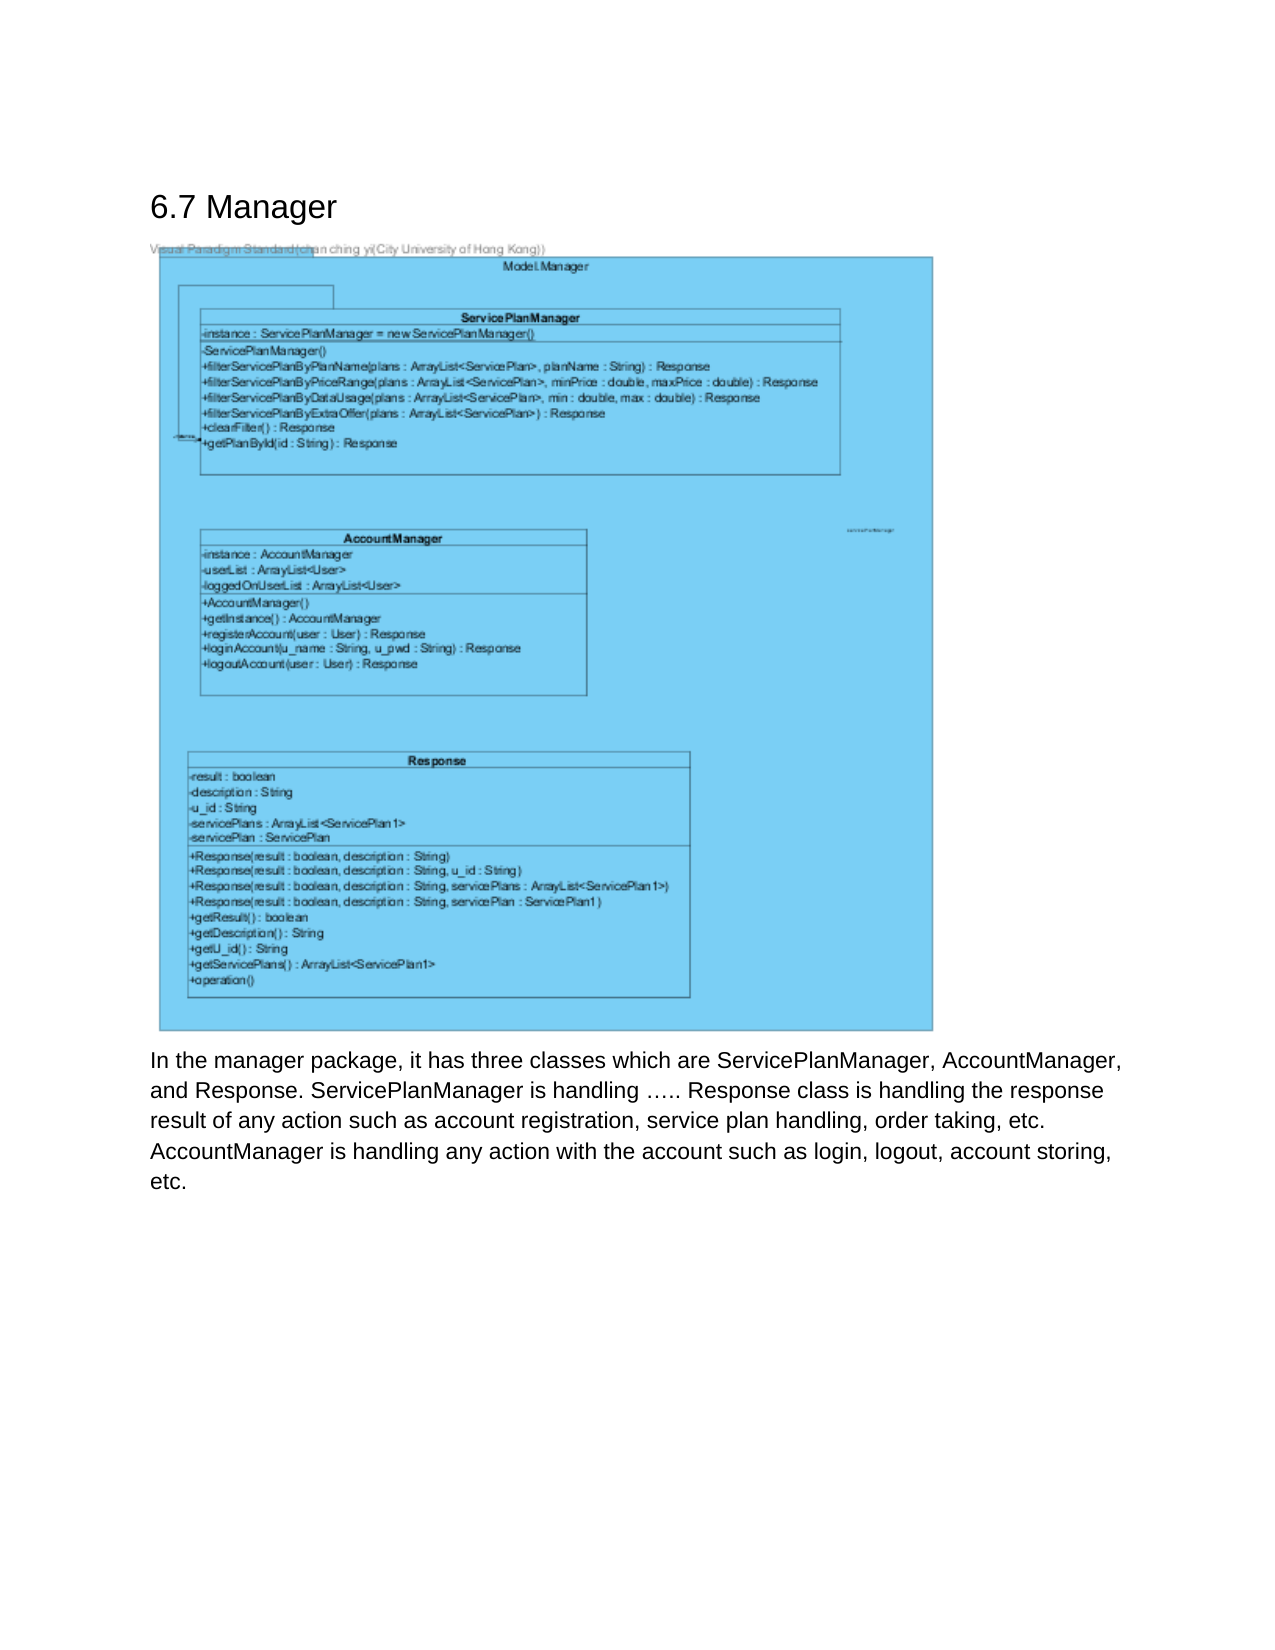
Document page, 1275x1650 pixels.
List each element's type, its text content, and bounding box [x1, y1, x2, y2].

subtitle 6.7 Manager [150, 187, 1125, 226]
picture [150, 238, 946, 1044]
text In the manager package, it has three classes which are ServicePlanManager, AccountManager, and Response. ServicePlanManager is handling ….. Response class is handling the response result of any action such as account registration, service plan handling, order taking, etc. AccountManager is handling any action with the account such as login, logout, account storing, etc. [150, 1047, 1125, 1194]
